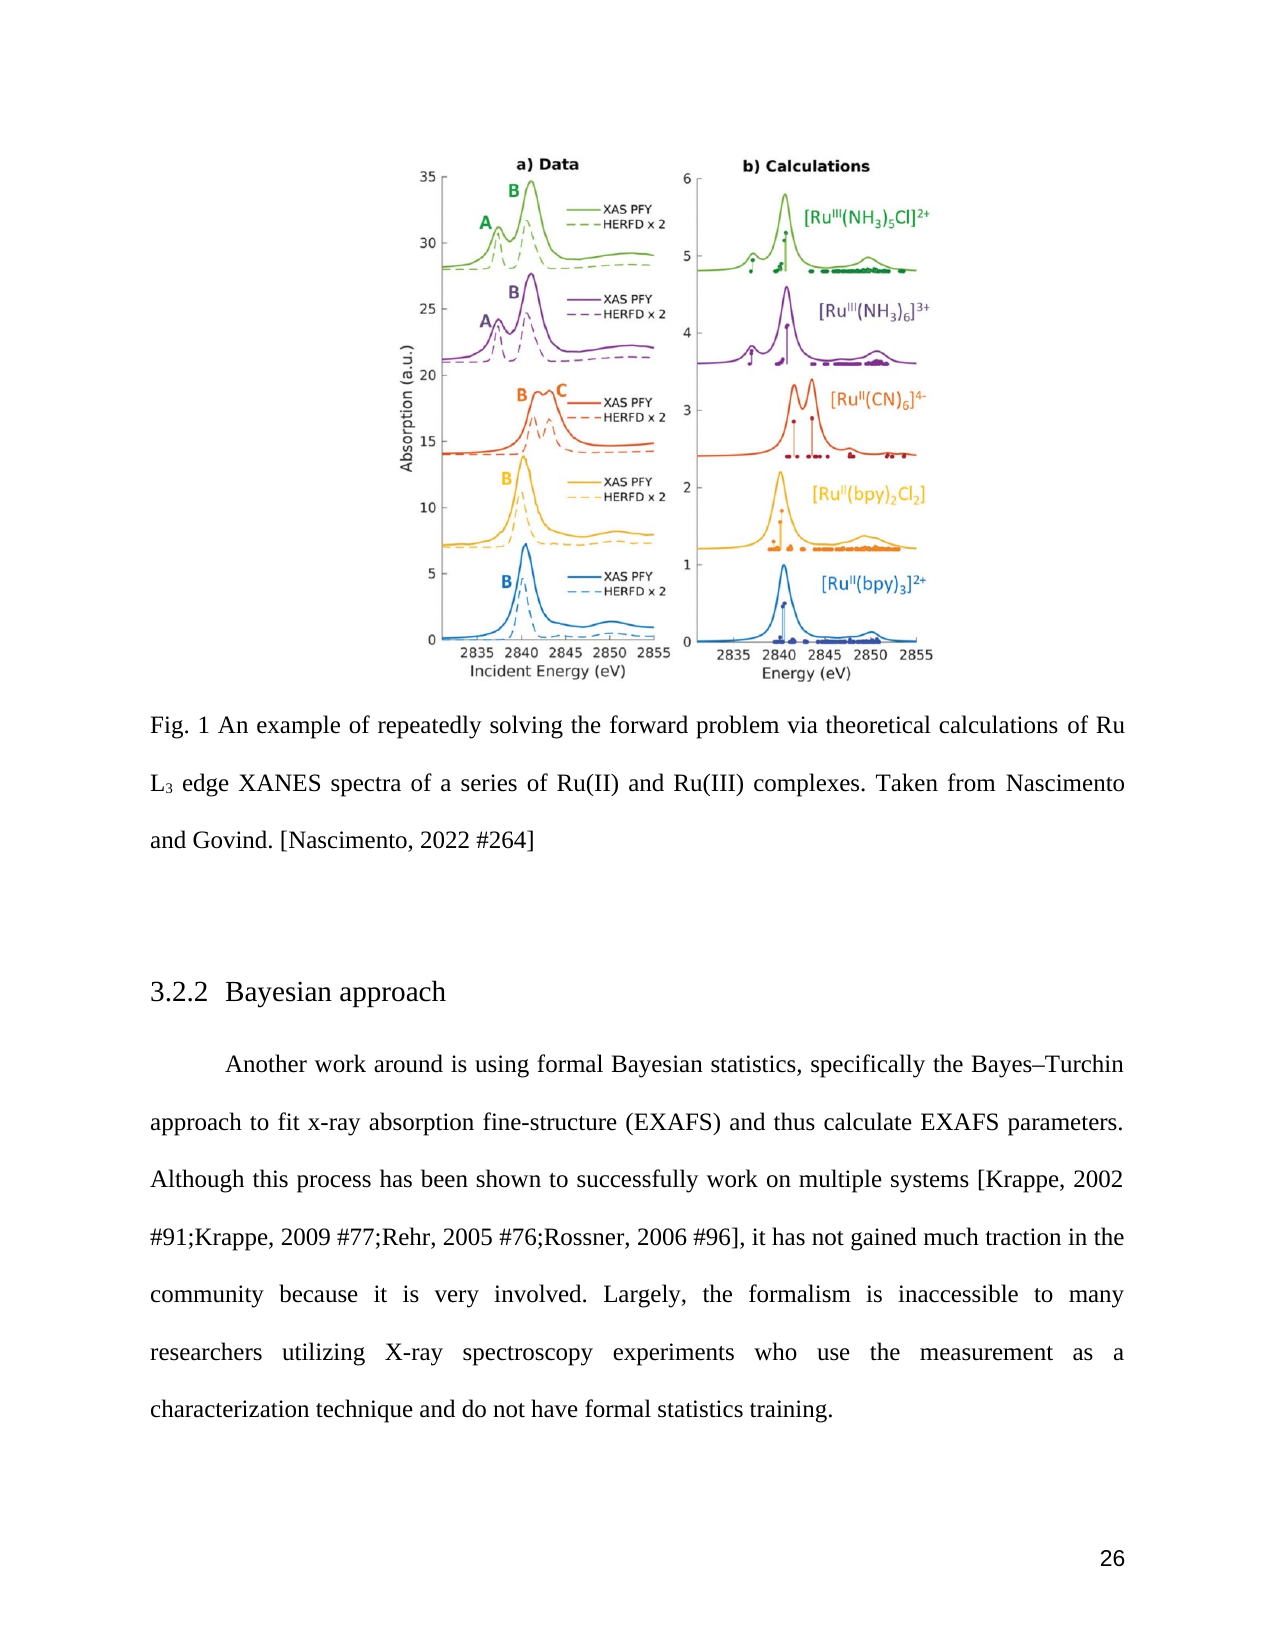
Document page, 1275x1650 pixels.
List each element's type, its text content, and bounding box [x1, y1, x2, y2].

text Fig. 1 An example of repeatedly solving the forward problem via theoretical calculations of Ru L3 edge XANES spectra of a series of Ru(II) and Ru(III) complexes. Taken from Nascimento and Govind. [Nascimento, 2022 #264] [150, 711, 1125, 854]
picture [390, 150, 960, 685]
list Bayesian approach [150, 974, 1125, 1007]
text Another work around is using formal Bayesian statistics, specifically the Bayes–Turchin approach to fit x-ray absorption fine-structure (EXAFS) and thus calculate EXAFS parameters. Although this process has been shown to successfully work on multiple systems [Krappe, 2002 #91;Krappe, 2009 #77;Rehr, 2005 #76;Rossner, 2006 #96], it has not gained much traction in the community because it is very involved. Largely, the formalism is inaccessible to many researchers utilizing X-ray spectroscopy experiments who use the measurement as a characterization technique and do not have formal statistics training. [150, 1049, 1125, 1423]
